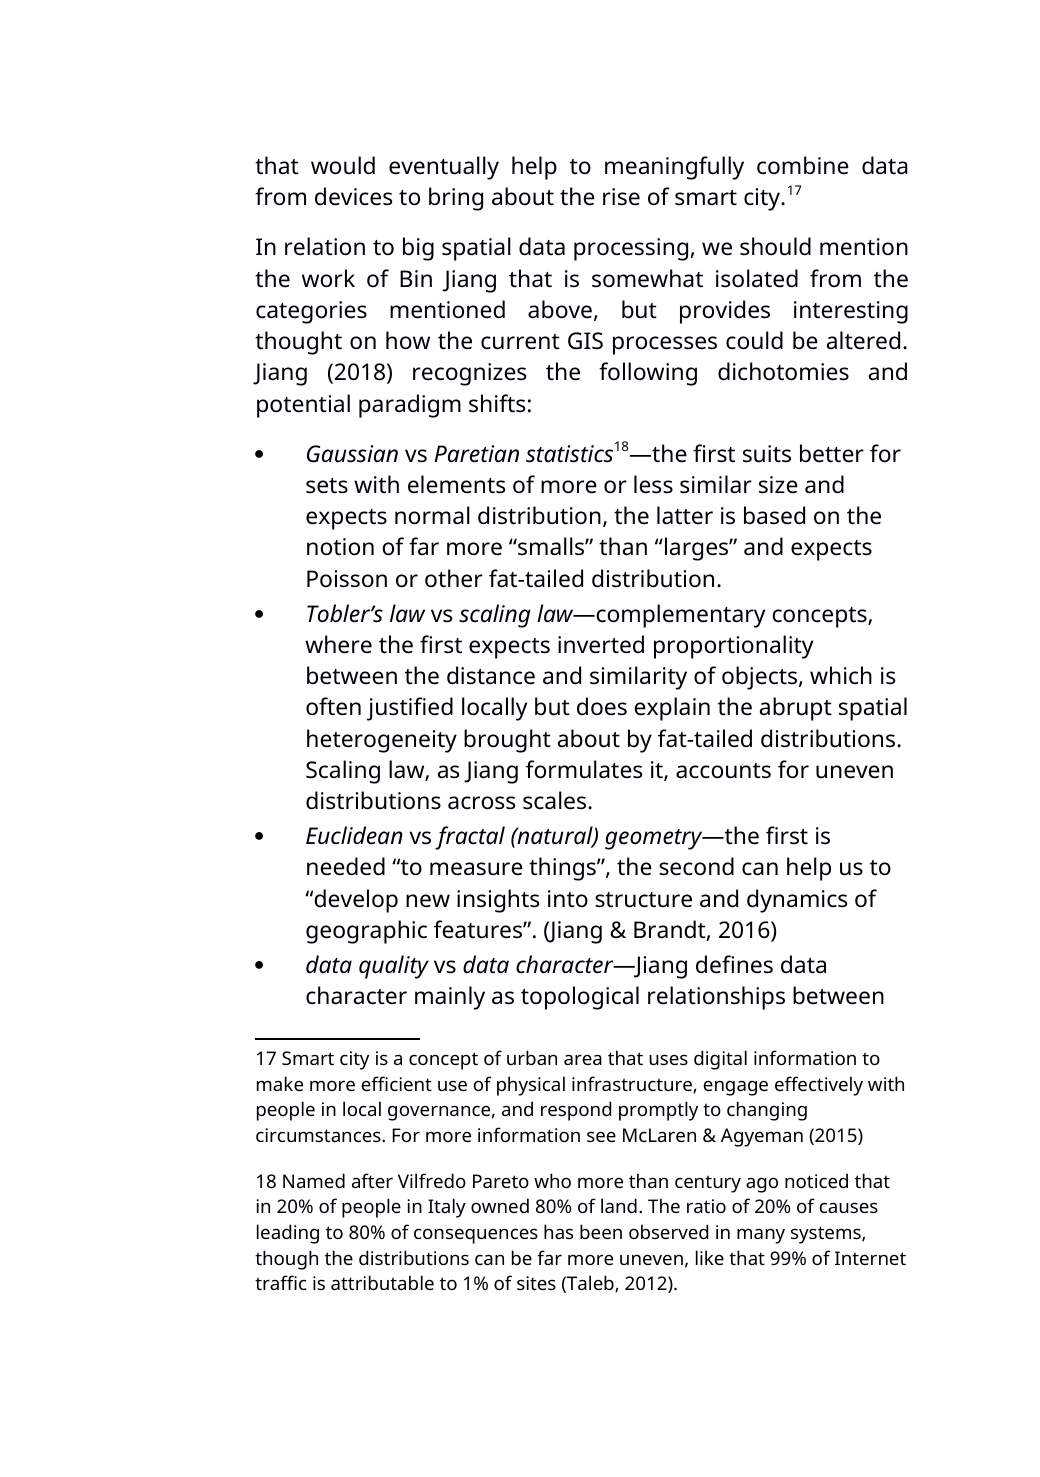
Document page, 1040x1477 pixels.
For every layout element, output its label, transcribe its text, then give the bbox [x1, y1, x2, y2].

list Tobler’s law vs scaling law—complementary concepts, where the first expects inverted proportionality between the distance and similarity of objects, which is often justified locally but does explain the abrupt spatial heterogeneity brought about by fat-tailed distributions. Scaling law, as Jiang formulates it, accounts for uneven distributions across scales. [255, 597, 910, 816]
list Gaussian vs Paretian statistics—the first suits better for sets with elements of more or less similar size and expects normal distribution, the latter is based on the notion of far more “smalls” than “larges” and expects Poisson or other fat-tailed distribution. [255, 437, 910, 594]
text In relation to big spatial data processing, we should mention the work of Bin Jiang that is somewhat isolated from the categories mentioned above, but provides interesting thought on how the current GIS processes could be altered. Jiang (2018) recognizes the following dichotomies and potential paradigm shifts: [255, 231, 910, 419]
list data quality vs data character—Jiang defines data character mainly as topological relationships between meaningful geographic objects (e.g. connectivity of street network), which for many purposes can be more important than the precision of geometric primitives. [255, 949, 910, 1011]
list Euclidean vs fractal (natural) geometry—the first is needed “to measure things”, the second can help us to “develop new insights into structure and dynamics of geographic features”. (Jiang & Brandt, 2016) [255, 820, 910, 945]
